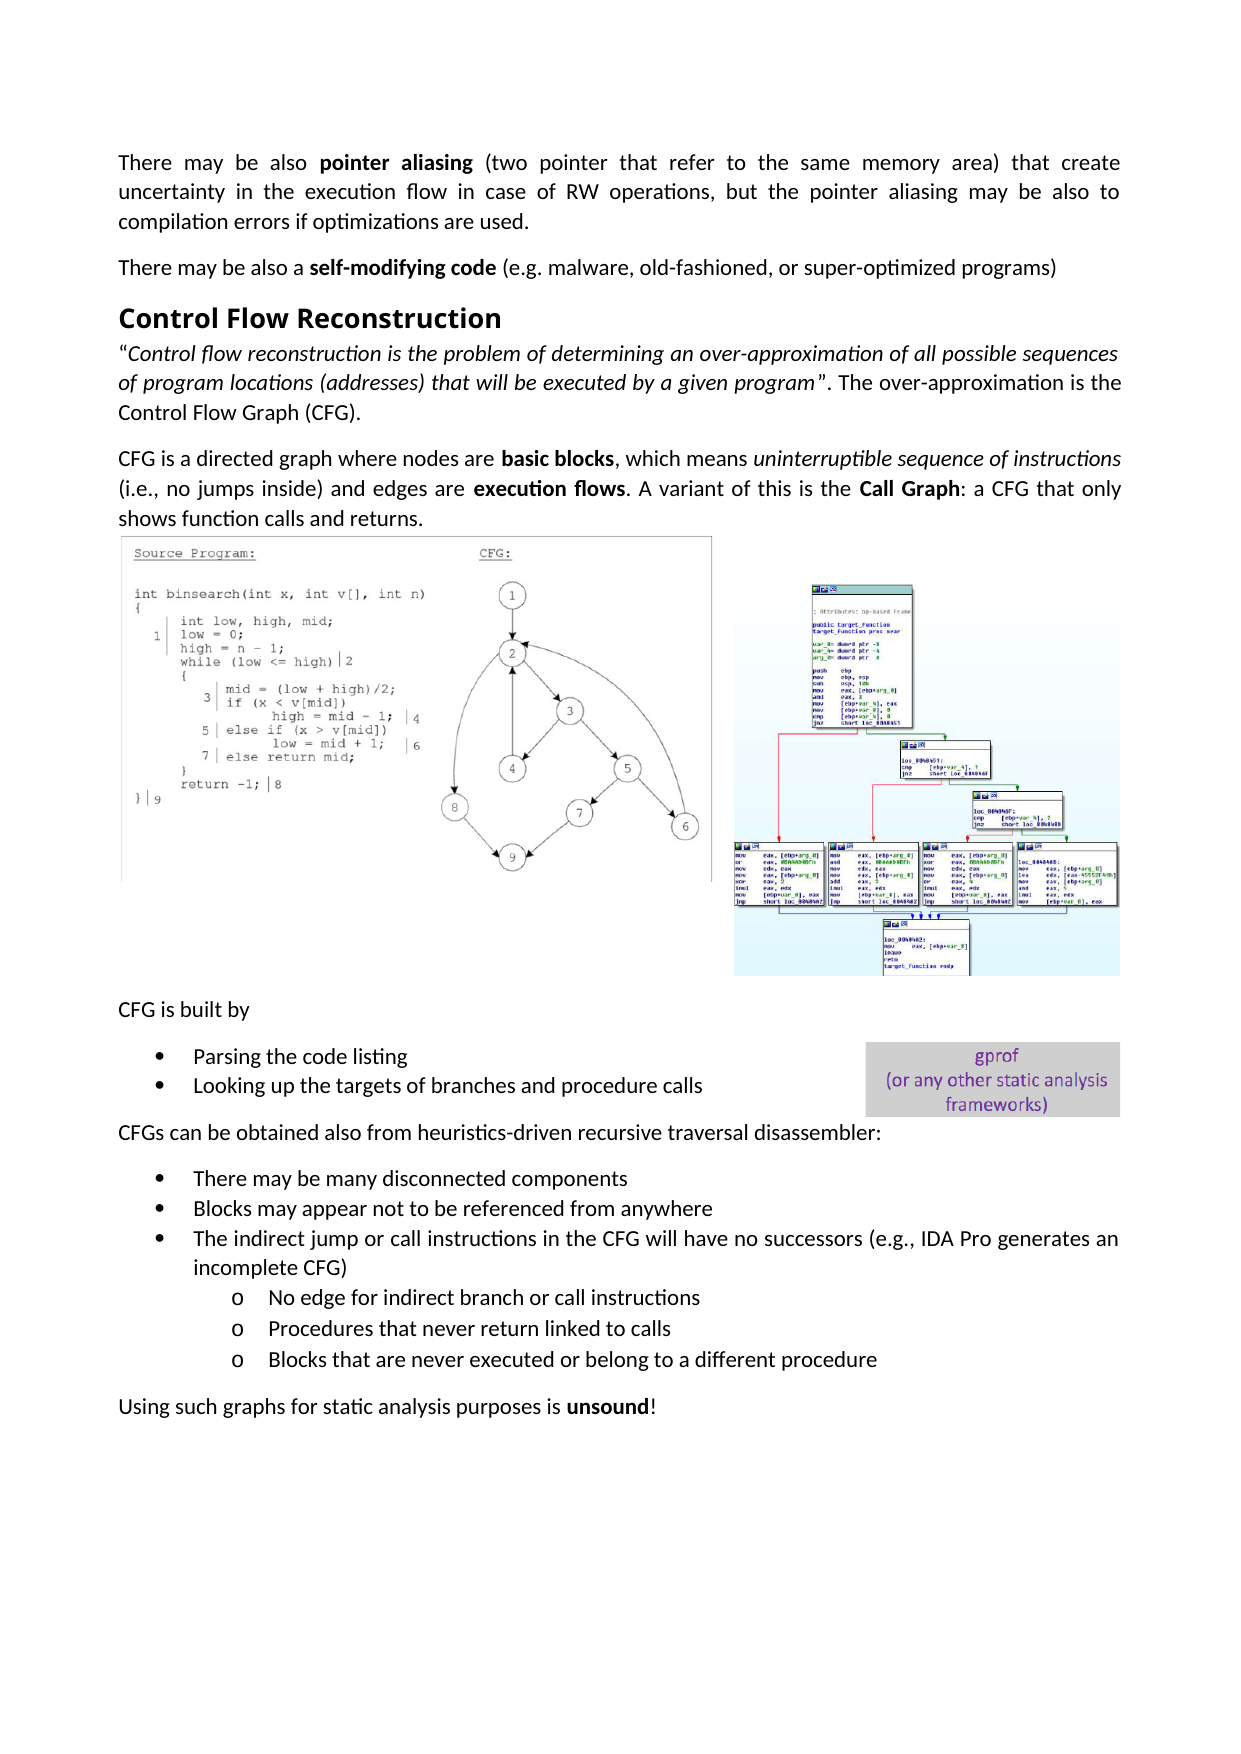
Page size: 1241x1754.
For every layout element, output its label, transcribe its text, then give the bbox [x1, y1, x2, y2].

text “Control flow reconstruction is the problem of determining an over-approximation of all possible sequences of program locations (addresses) that will be executed by a given program”. The over-approximation is the Control Flow Graph (CFG). [118, 339, 1122, 426]
text There may be also pointer aliasing (two pointer that refer to the same memory area) that create uncertainty in the execution flow in case of RW operations, but the pointer aliasing may be also to compilation errors if optimizations are used. [118, 148, 1122, 235]
list Looking up the targets of branches and procedure calls [156, 1072, 865, 1099]
text Using such graphs for static analysis purposes is unsound! [118, 1392, 1122, 1420]
list The indirect jump or call instructions in the CFG will have no successors (e.g., IDA Pro generates an incomplete CFG) [156, 1224, 1122, 1281]
list Parsing the code listing [156, 1042, 865, 1070]
text There may be also a self-modifying code (e.g. malware, old-fashioned, or super-optimized programs) [118, 253, 1122, 281]
list There may be many disconnected components [156, 1164, 1122, 1192]
text CFGs can be obtained also from heuristics-driven recursive traversal disassembler: [118, 1118, 1122, 1146]
list Procedures that never return linked to calls [231, 1314, 1122, 1343]
picture [865, 1042, 1121, 1117]
list Blocks that are never executed or belong to a different procedure [231, 1345, 1122, 1374]
picture [118, 534, 1123, 976]
text CFG is a directed graph where nodes are basic blocks, which means uninterruptible sequence of instructions (i.e., no jumps inside) and edges are execution flows. A variant of this is the Call Graph: a CFG that only shows function calls and returns. [118, 444, 1122, 532]
list No edge for indirect branch or call instructions [231, 1283, 1122, 1312]
list Blocks may appear not to be referenced from anywhere [156, 1194, 1122, 1222]
subtitle Control Flow Reconstruction [118, 300, 1122, 337]
text CFG is built by [118, 976, 1122, 1023]
